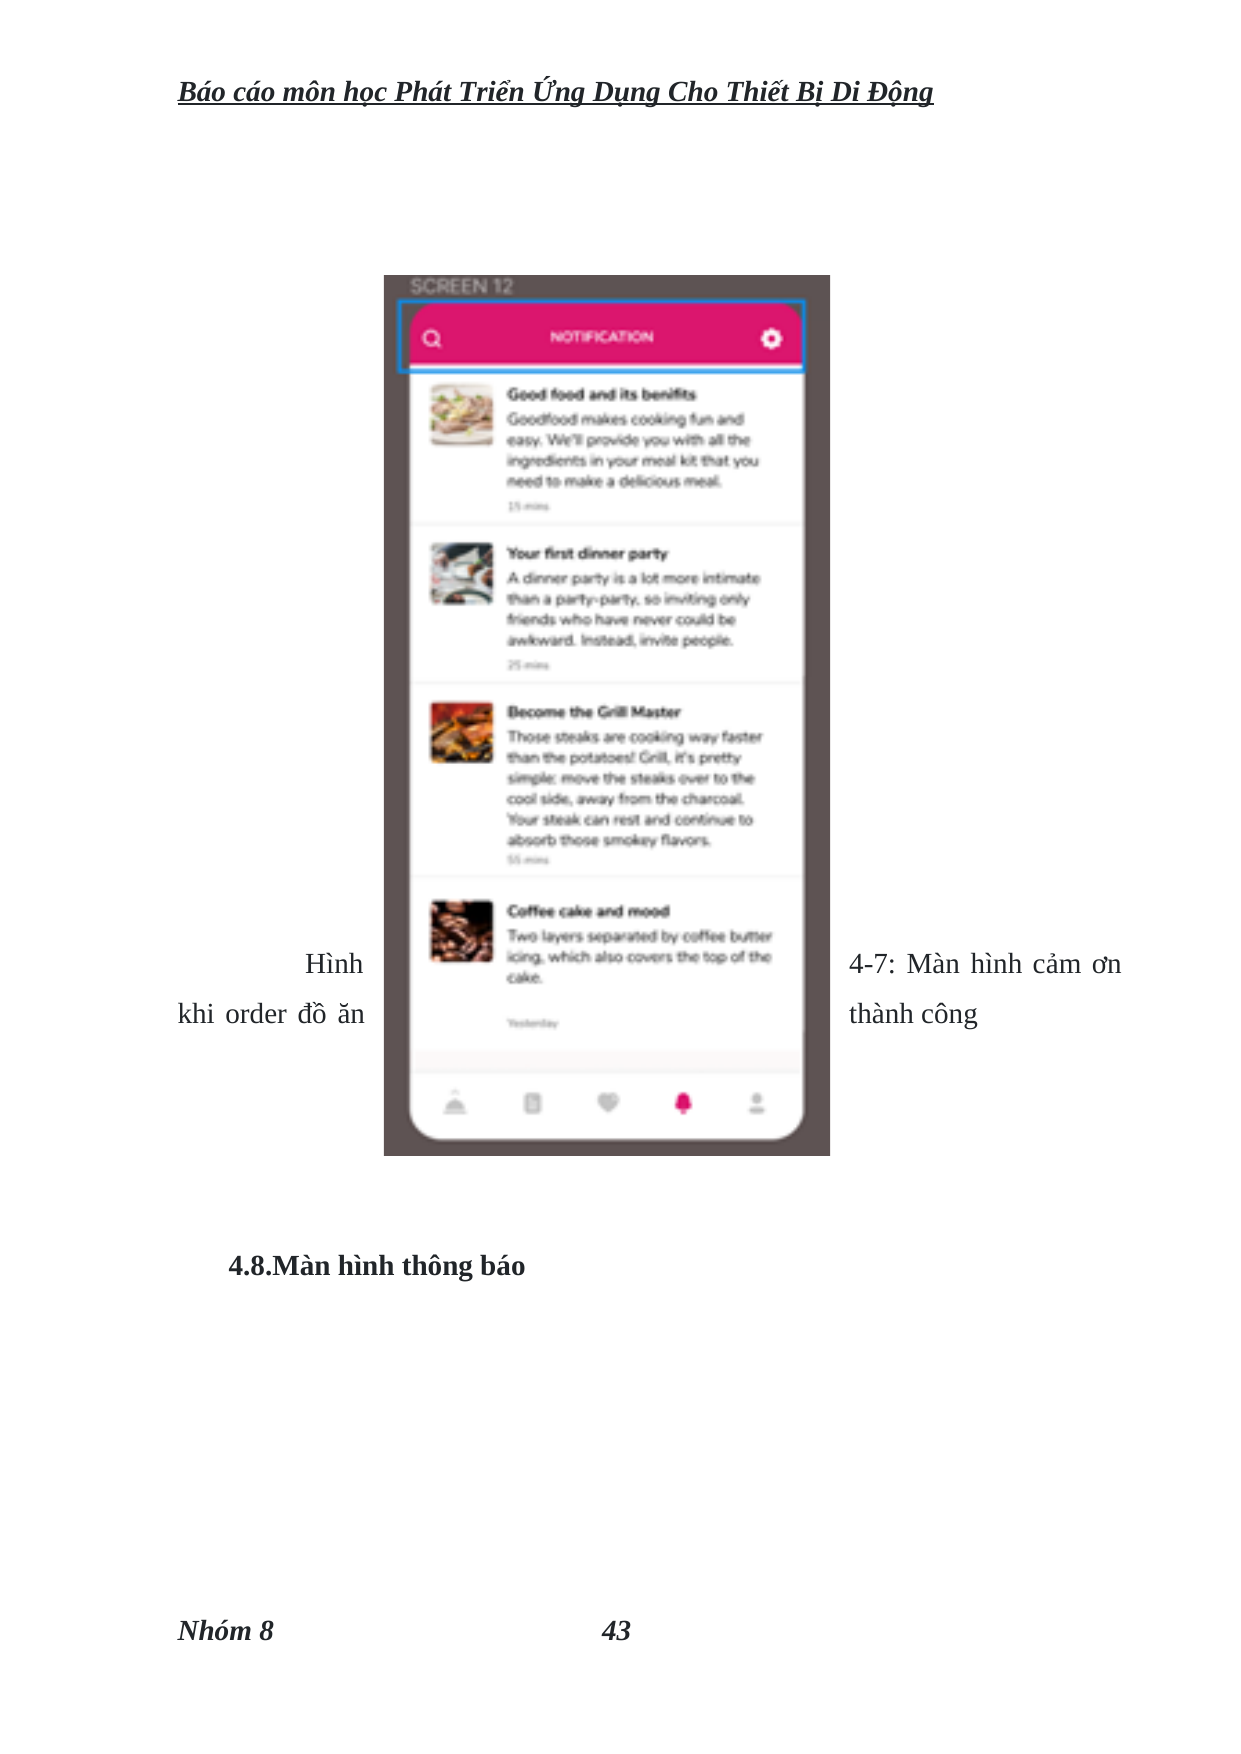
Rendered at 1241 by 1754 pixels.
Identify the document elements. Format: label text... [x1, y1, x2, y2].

text 4.8.Màn hình thông báo [177, 1248, 1122, 1281]
text Hình 4-7: Màn hình cảm ơn khi order đồ ăn thành công [831, 946, 1122, 1030]
picture [383, 275, 831, 1156]
text Hình 4-7: Màn hình cảm ơn khi order đồ ăn thành công [177, 946, 383, 1030]
